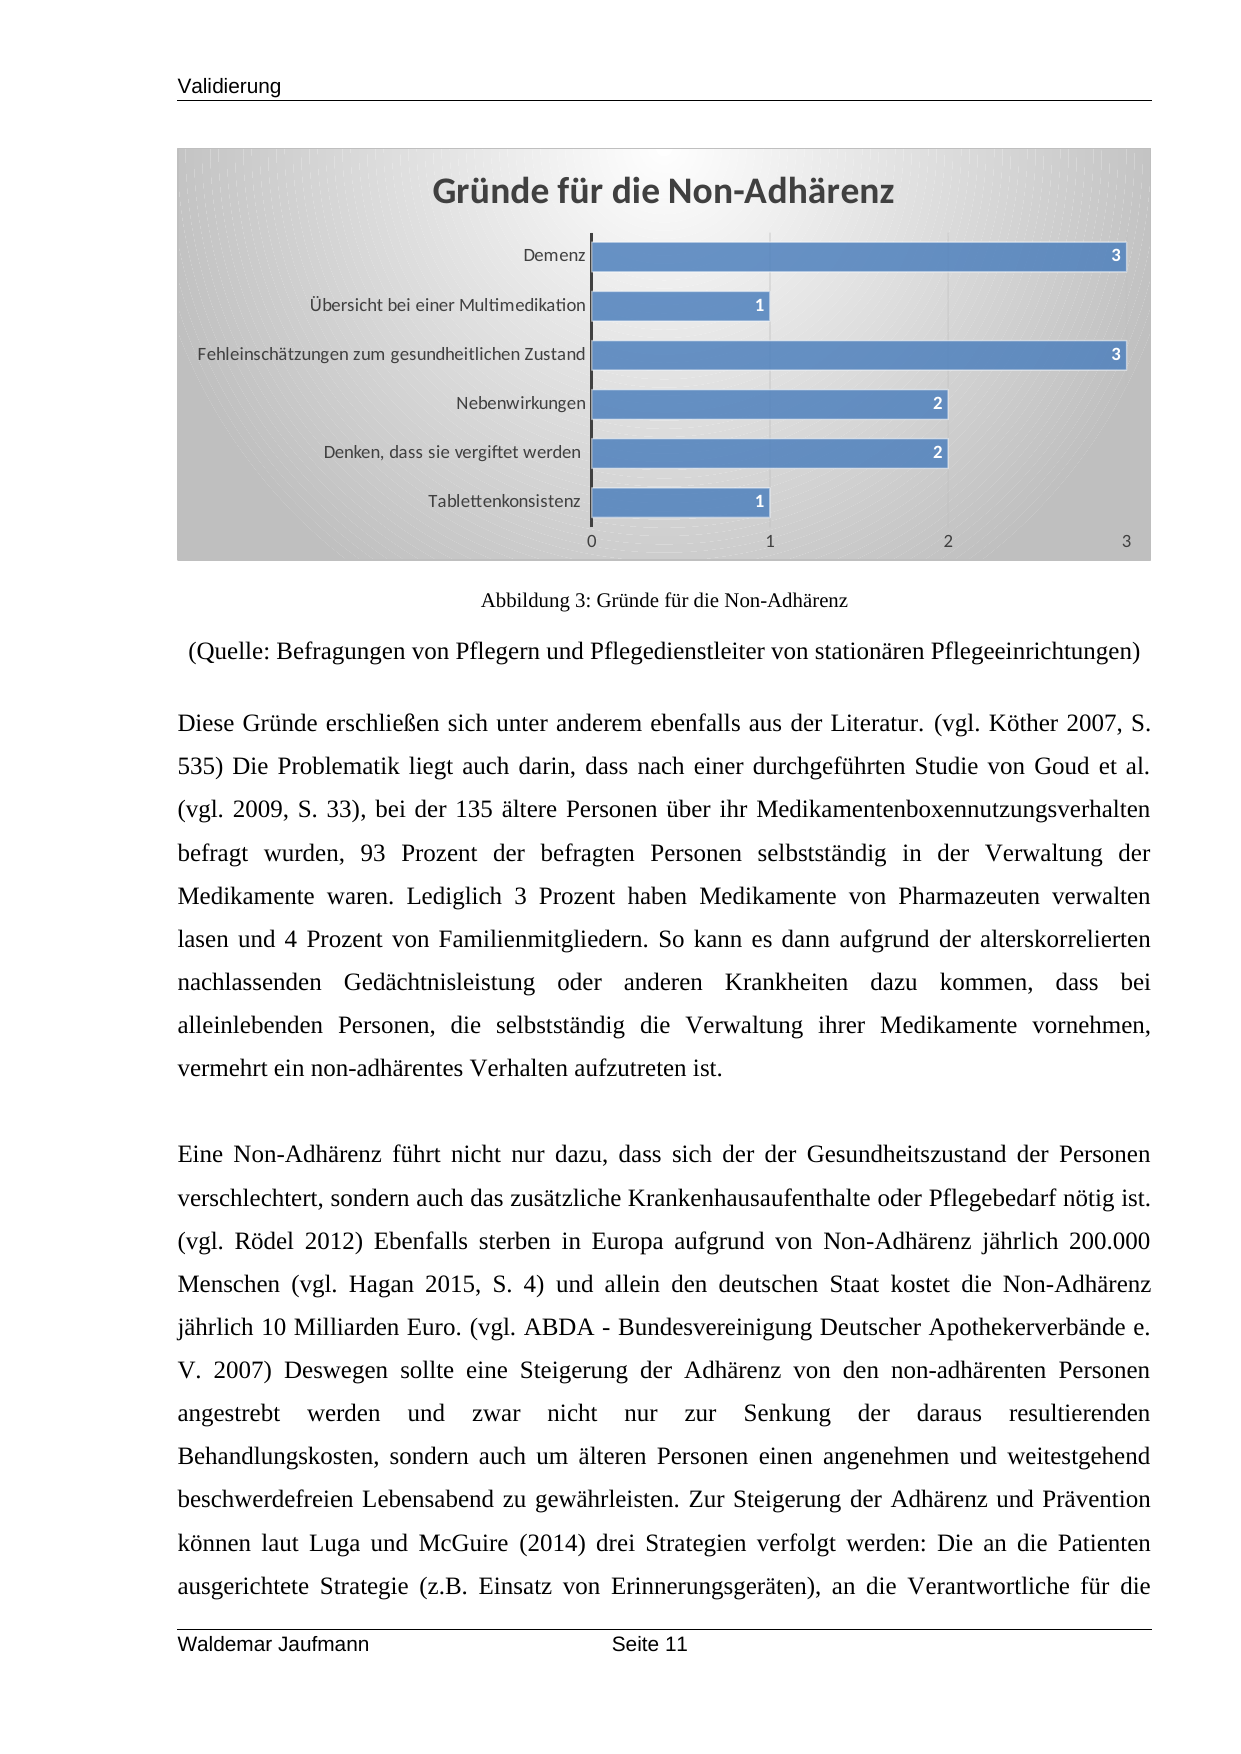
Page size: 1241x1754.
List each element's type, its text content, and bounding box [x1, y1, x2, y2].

text Diese Gründe erschließen sich unter anderem ebenfalls aus der Literatur. (vgl. Köther 2007, S. 535) Die Problematik liegt auch darin, dass nach einer durchgeführten Studie von Goud et al. (vgl. 2009, S. 33), bei der 135 ältere Personen über ihr Medikamentenboxennutzungsverhalten befragt wurden, 93 Prozent der befragten Personen selbstständig in der Verwaltung der Medikamente waren. Lediglich 3 Prozent haben Medikamente von Pharmazeuten verwalten lasen und 4 Prozent von Familienmitgliedern. So kann es dann aufgrund der alterskorrelierten nachlassenden Gedächtnisleistung oder anderen Krankheiten dazu kommen, dass bei alleinlebenden Personen, die selbstständig die Verwaltung ihrer Medikamente vornehmen, vermehrt ein non-adhärentes Verhalten aufzutreten ist. [177, 708, 1152, 1082]
text Abbildung 3: Gründe für die Non-Adhärenz [177, 588, 1152, 612]
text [177, 1139, 1152, 1599]
text (Quelle: Befragungen von Pflegern und Pflegedienstleiter von stationären Pflegeeinrichtungen) [177, 636, 1152, 665]
